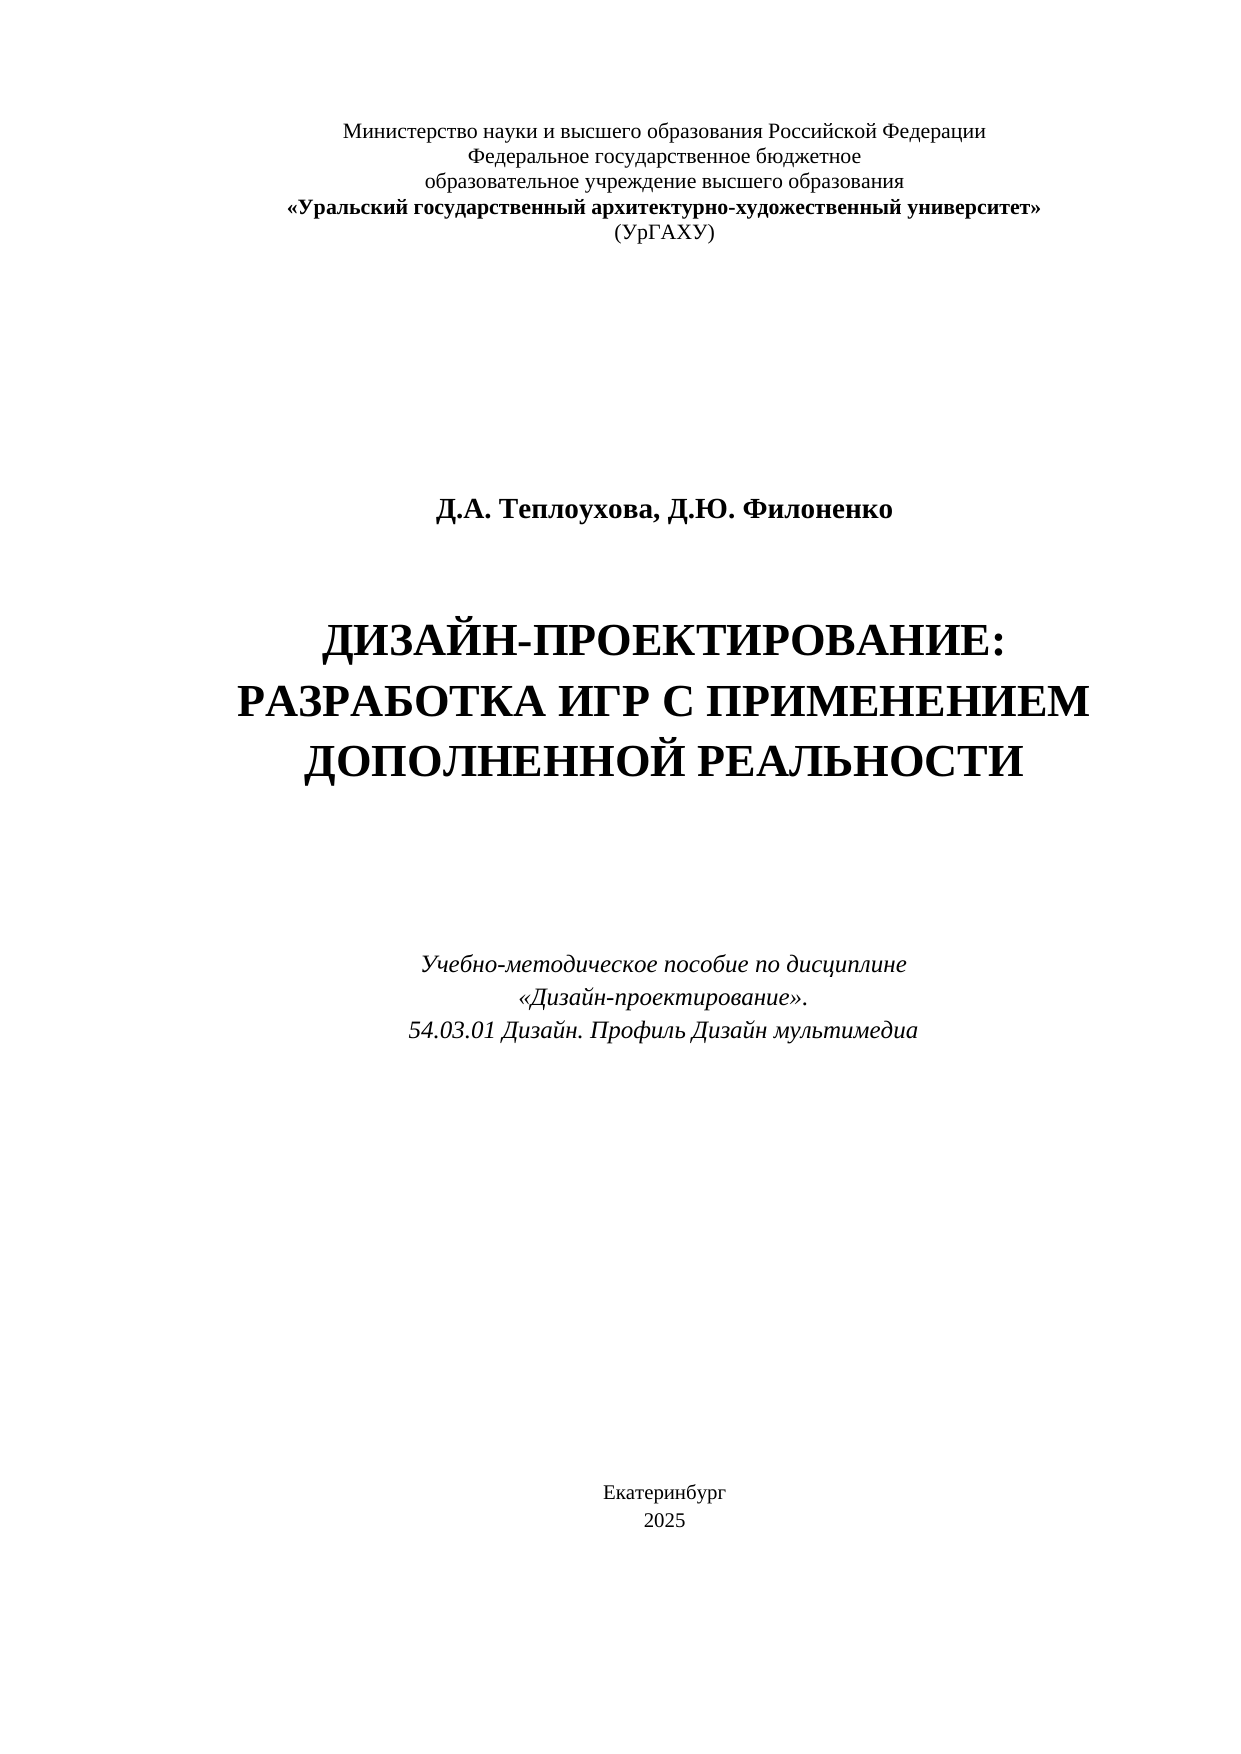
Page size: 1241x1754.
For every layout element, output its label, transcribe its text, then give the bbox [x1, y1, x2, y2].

text ДИЗАЙН-ПРОЕКТИРОВАНИЕ: РАЗРАБОТКА ИГР С ПРИМЕНЕНИЕМ ДОПОЛНЕННОЙ РЕАЛЬНОСТИ [177, 613, 1152, 821]
text Министерство науки и высшего образования Российской Федерации Федеральное государственное бюджетное образовательное учреждение высшего образования «Уральский государственный архитектурно-художественный университет» (УрГАХУ) [177, 118, 1152, 244]
text Учебно-методическое пособие по дисциплине «Дизайн-проектирование». 54.03.01 Дизайн. Профиль Дизайн мультимедиа [177, 949, 1152, 1044]
text Д.А. Теплоухова, Д.Ю. Филоненко [177, 491, 1152, 525]
text Екатеринбург 2025 [177, 1480, 1152, 1532]
